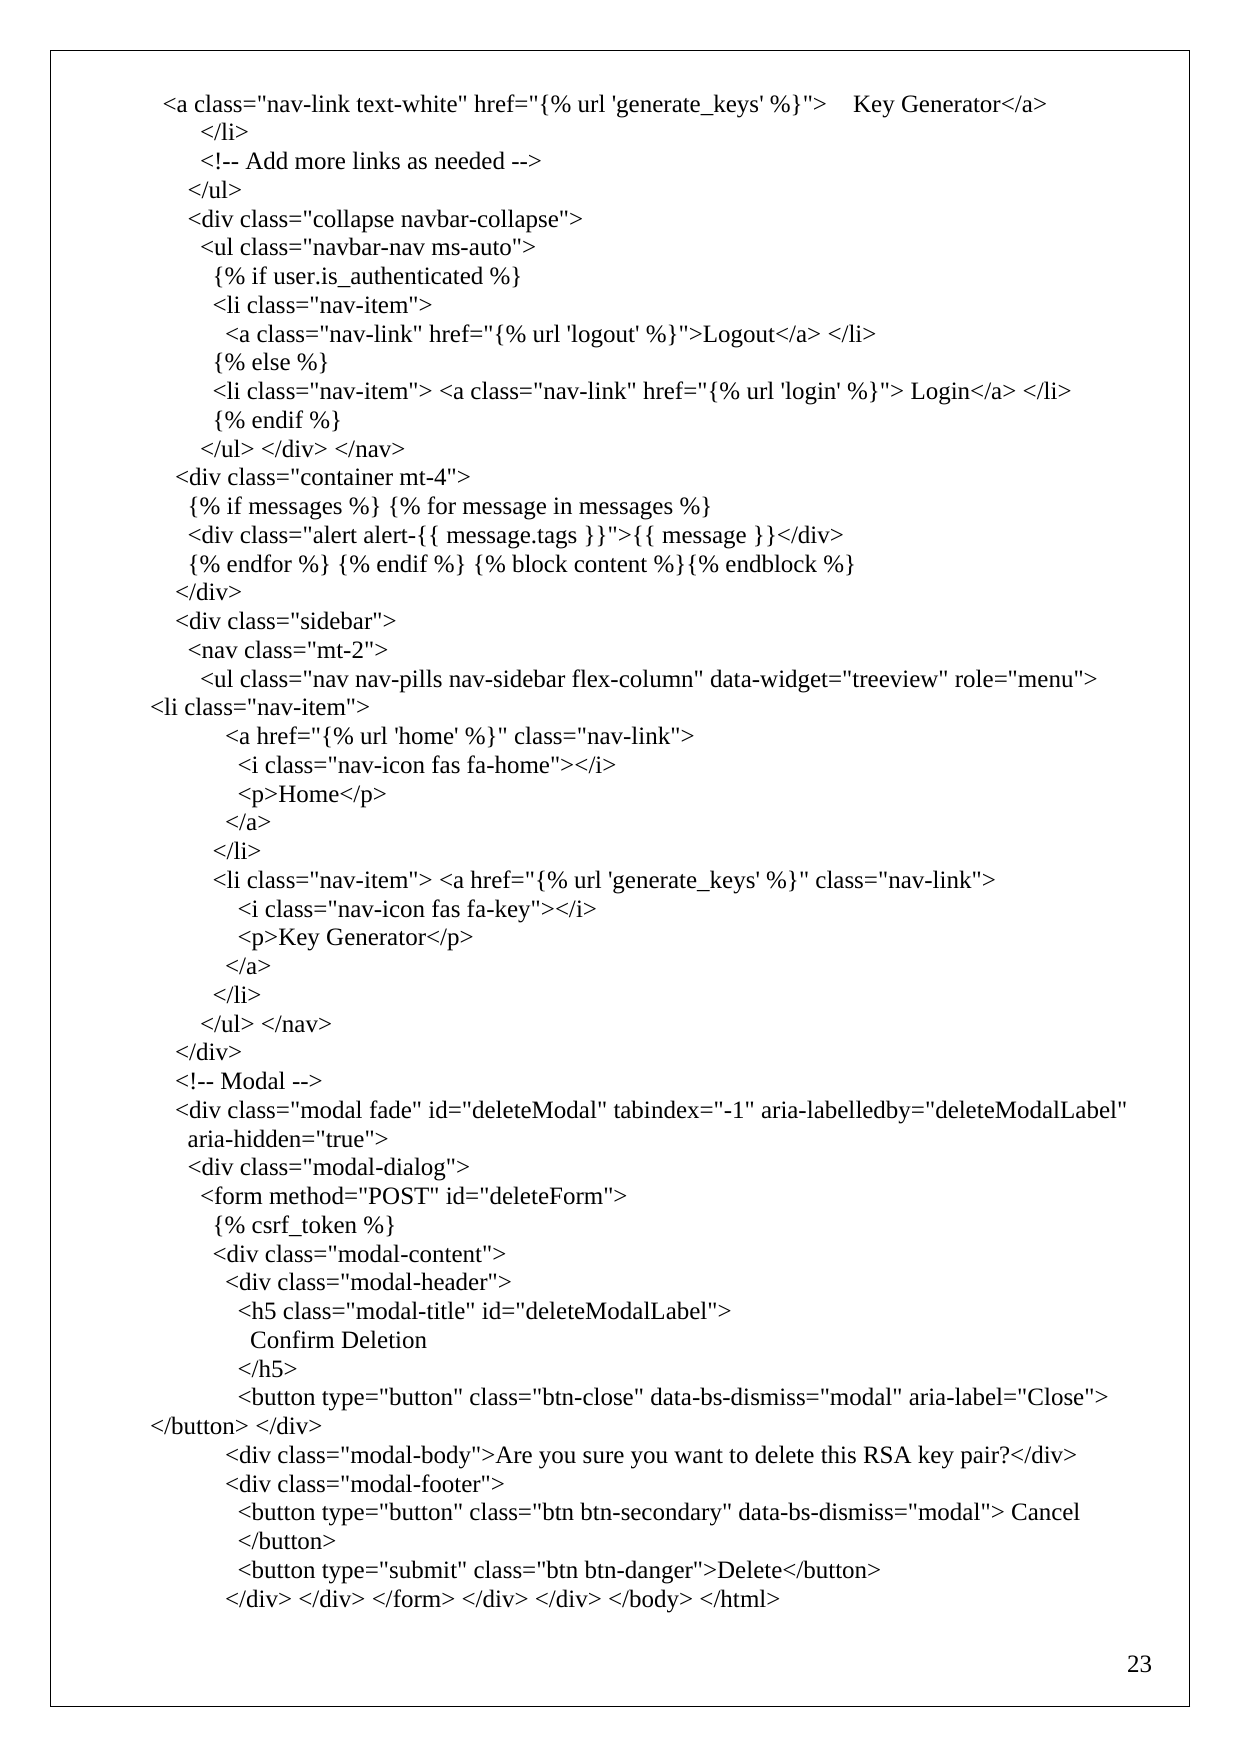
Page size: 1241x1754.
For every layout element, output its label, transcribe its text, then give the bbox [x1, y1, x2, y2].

text <!-- Modal --> [150, 1066, 1152, 1095]
text <h5 class="modal-title" id="deleteModalLabel"> [150, 1296, 1152, 1325]
text <ul class="navbar-nav ms-auto"> [150, 232, 1152, 261]
text </h5> [150, 1354, 1152, 1382]
text <div class="alert alert-{{ message.tags }}">{{ message }}</div> [150, 520, 1152, 549]
text <a href="{% url 'home' %}" class="nav-link"> [150, 721, 1152, 750]
text <form method="POST" id="deleteForm"> [150, 1181, 1152, 1210]
text </div> [150, 577, 1152, 606]
text </a> [150, 807, 1152, 836]
text <li class="nav-item"> <a href="{% url 'generate_keys' %}" class="nav-link"> [150, 865, 1152, 894]
text Confirm Deletion [150, 1325, 1152, 1354]
text <div class="container mt-4"> [150, 462, 1152, 491]
text <a class="nav-link" href="{% url 'logout' %}">Logout</a> </li> [150, 319, 1152, 347]
text <p>Home</p> [150, 779, 1152, 807]
text <div class="modal-footer"> [150, 1469, 1152, 1497]
text aria-hidden="true"> [150, 1124, 1152, 1152]
text {% if user.is_authenticated %} [150, 261, 1152, 290]
text <div class="modal-content"> [150, 1239, 1152, 1267]
text <div class="sidebar"> [150, 606, 1152, 635]
text {% else %} [150, 347, 1152, 376]
text </li> [150, 980, 1152, 1009]
text {% endfor %} {% endif %} {% block content %}{% endblock %} [150, 549, 1152, 577]
text </div> [150, 1037, 1152, 1066]
text </button> [150, 1526, 1152, 1555]
text <div class="collapse navbar-collapse"> [150, 204, 1152, 232]
text <i class="nav-icon fas fa-key"></i> [150, 894, 1152, 922]
text <li class="nav-item"> [150, 290, 1152, 319]
text <p>Key Generator</p> [150, 922, 1152, 951]
text <ul class="nav nav-pills nav-sidebar flex-column" data-widget="treeview" role="menu"> [150, 664, 1152, 692]
text {% csrf_token %} [150, 1210, 1152, 1239]
text {% if messages %} {% for message in messages %} [150, 491, 1152, 520]
text </div> </div> </form> </div> </div> </body> </html> [150, 1584, 1152, 1612]
text <button type="button" class="btn btn-secondary" data-bs-dismiss="modal"> Cancel [150, 1497, 1152, 1526]
text <li class="nav-item"> [150, 692, 1152, 721]
text <button type="submit" class="btn btn-danger">Delete</button> [150, 1555, 1152, 1584]
text <a class="nav-link text-white" href="{% url 'generate_keys' %}">🔑 Key Generator</a> [150, 89, 1152, 117]
text <i class="nav-icon fas fa-home"></i> [150, 750, 1152, 779]
text {% endif %} [150, 405, 1152, 434]
text </ul> </div> </nav> [150, 434, 1152, 462]
text <div class="modal-body">Are you sure you want to delete this RSA key pair?</div> [150, 1440, 1152, 1469]
text <button type="button" class="btn-close" data-bs-dismiss="modal" aria-label="Close"> </button> </div> [150, 1382, 1152, 1440]
text </ul> [150, 175, 1152, 204]
text </li> [150, 836, 1152, 865]
text </li> [150, 117, 1152, 146]
text <div class="modal fade" id="deleteModal" tabindex="-1" aria-labelledby="deleteModalLabel" [150, 1095, 1152, 1124]
text <!-- Add more links as needed --> [150, 146, 1152, 175]
text <li class="nav-item"> <a class="nav-link" href="{% url 'login' %}"> Login</a> </li> [150, 376, 1152, 405]
text <div class="modal-header"> [150, 1267, 1152, 1296]
text <nav class="mt-2"> [150, 635, 1152, 664]
text </a> [150, 951, 1152, 980]
text </ul> </nav> [150, 1009, 1152, 1037]
text <div class="modal-dialog"> [150, 1152, 1152, 1181]
